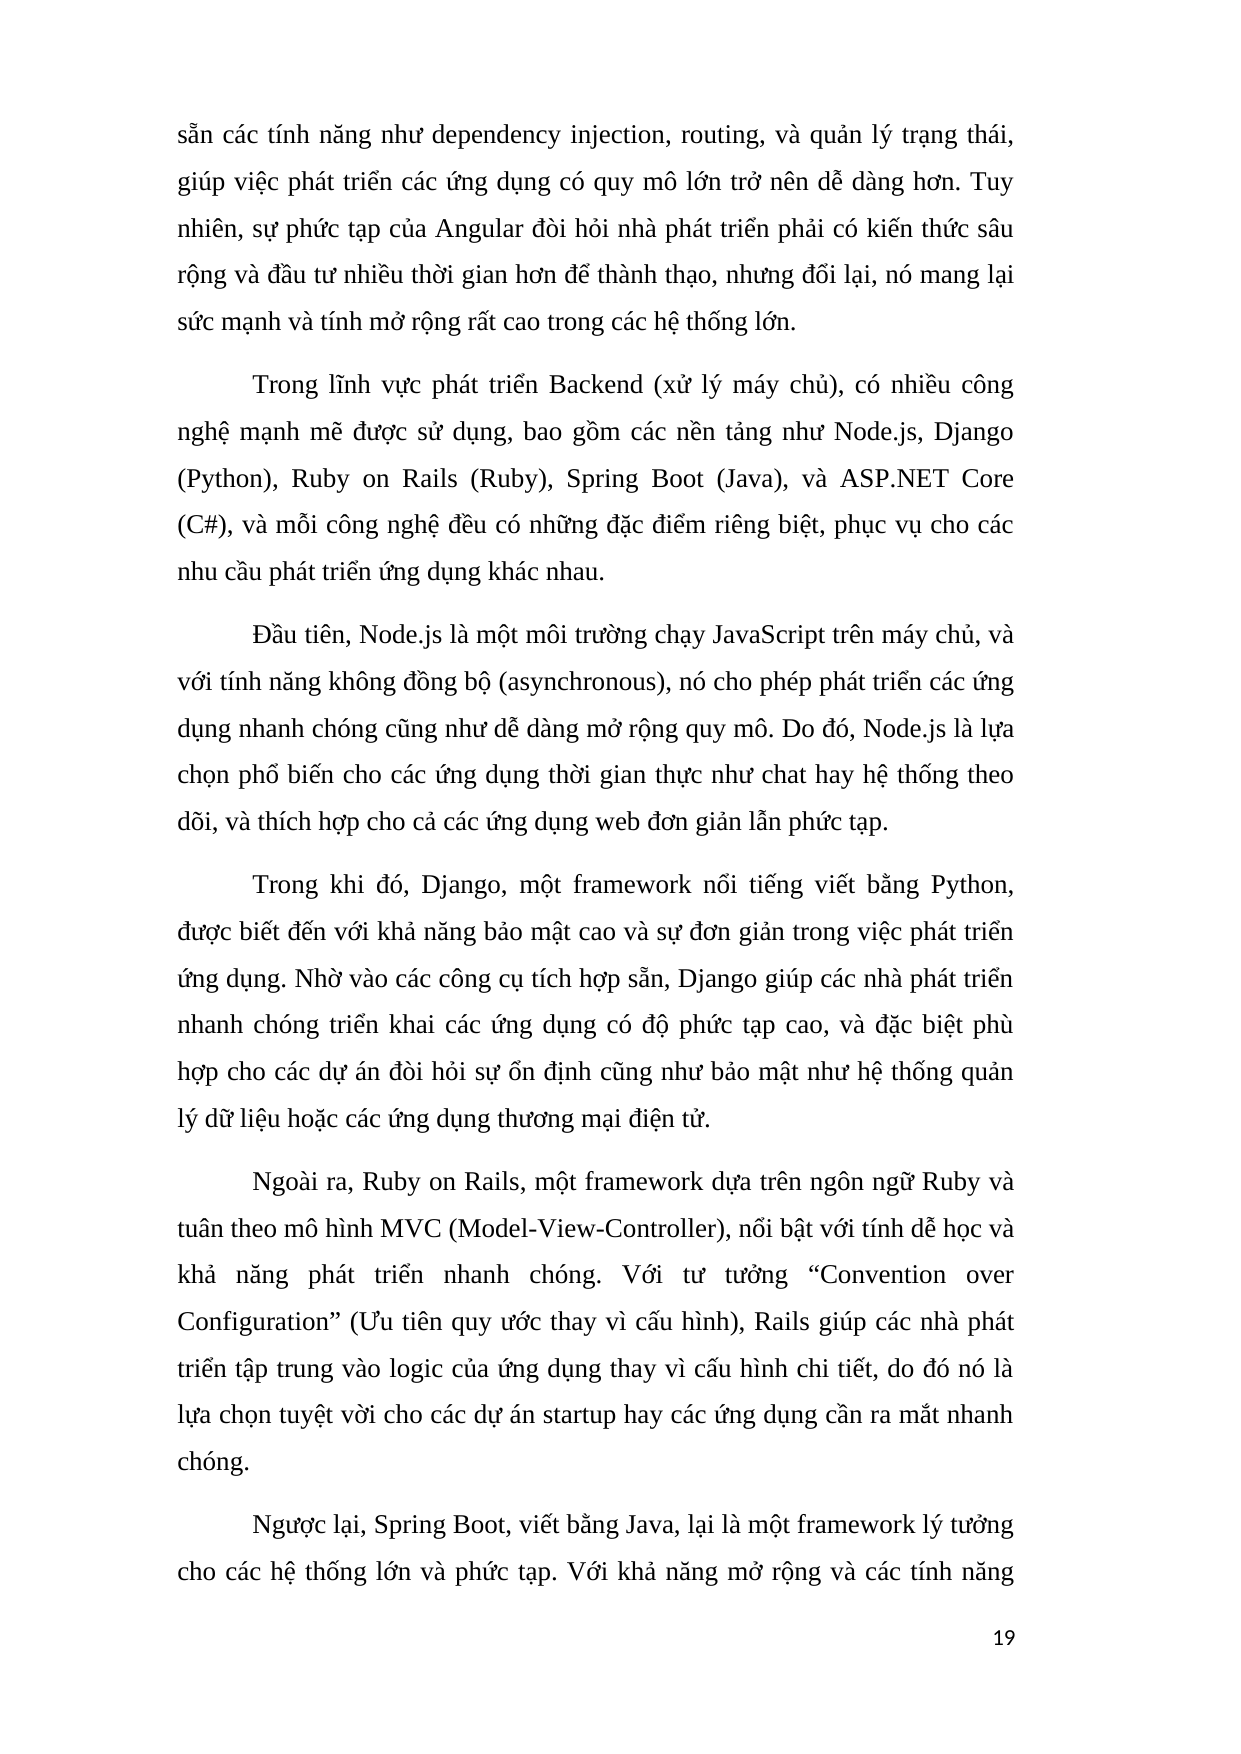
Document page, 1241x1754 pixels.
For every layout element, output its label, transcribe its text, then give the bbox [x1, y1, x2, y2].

text Trong lĩnh vực phát triển Backend (xử lý máy chủ), có nhiều công nghệ mạnh mẽ được sử dụng, bao gồm các nền tảng như Node.js, Django (Python), Ruby on Rails (Ruby), Spring Boot (Java), và ASP.NET Core (C#), và mỗi công nghệ đều có những đặc điểm riêng biệt, phục vụ cho các nhu cầu phát triển ứng dụng khác nhau. [177, 368, 1015, 586]
text Trong khi đó, Django, một framework nổi tiếng viết bằng Python, được biết đến với khả năng bảo mật cao và sự đơn giản trong việc phát triển ứng dụng. Nhờ vào các công cụ tích hợp sẵn, Django giúp các nhà phát triển nhanh chóng triển khai các ứng dụng có độ phức tạp cao, và đặc biệt phù hợp cho các dự án đòi hỏi sự ổn định cũng như bảo mật như hệ thống quản lý dữ liệu hoặc các ứng dụng thương mại điện tử. [177, 868, 1015, 1133]
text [177, 1508, 1015, 1586]
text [177, 118, 1015, 336]
text Đầu tiên, Node.js là một môi trường chạy JavaScript trên máy chủ, và với tính năng không đồng bộ (asynchronous), nó cho phép phát triển các ứng dụng nhanh chóng cũng như dễ dàng mở rộng quy mô. Do đó, Node.js là lựa chọn phổ biến cho các ứng dụng thời gian thực như chat hay hệ thống theo dõi, và thích hợp cho cả các ứng dụng web đơn giản lẫn phức tạp. [177, 618, 1015, 836]
text Ngoài ra, Ruby on Rails, một framework dựa trên ngôn ngữ Ruby và tuân theo mô hình MVC (Model-View-Controller), nổi bật với tính dễ học và khả năng phát triển nhanh chóng. Với tư tưởng “Convention over Configuration” (Ưu tiên quy ước thay vì cấu hình), Rails giúp các nhà phát triển tập trung vào logic của ứng dụng thay vì cấu hình chi tiết, do đó nó là lựa chọn tuyệt vời cho các dự án startup hay các ứng dụng cần ra mắt nhanh chóng. [177, 1165, 1015, 1476]
